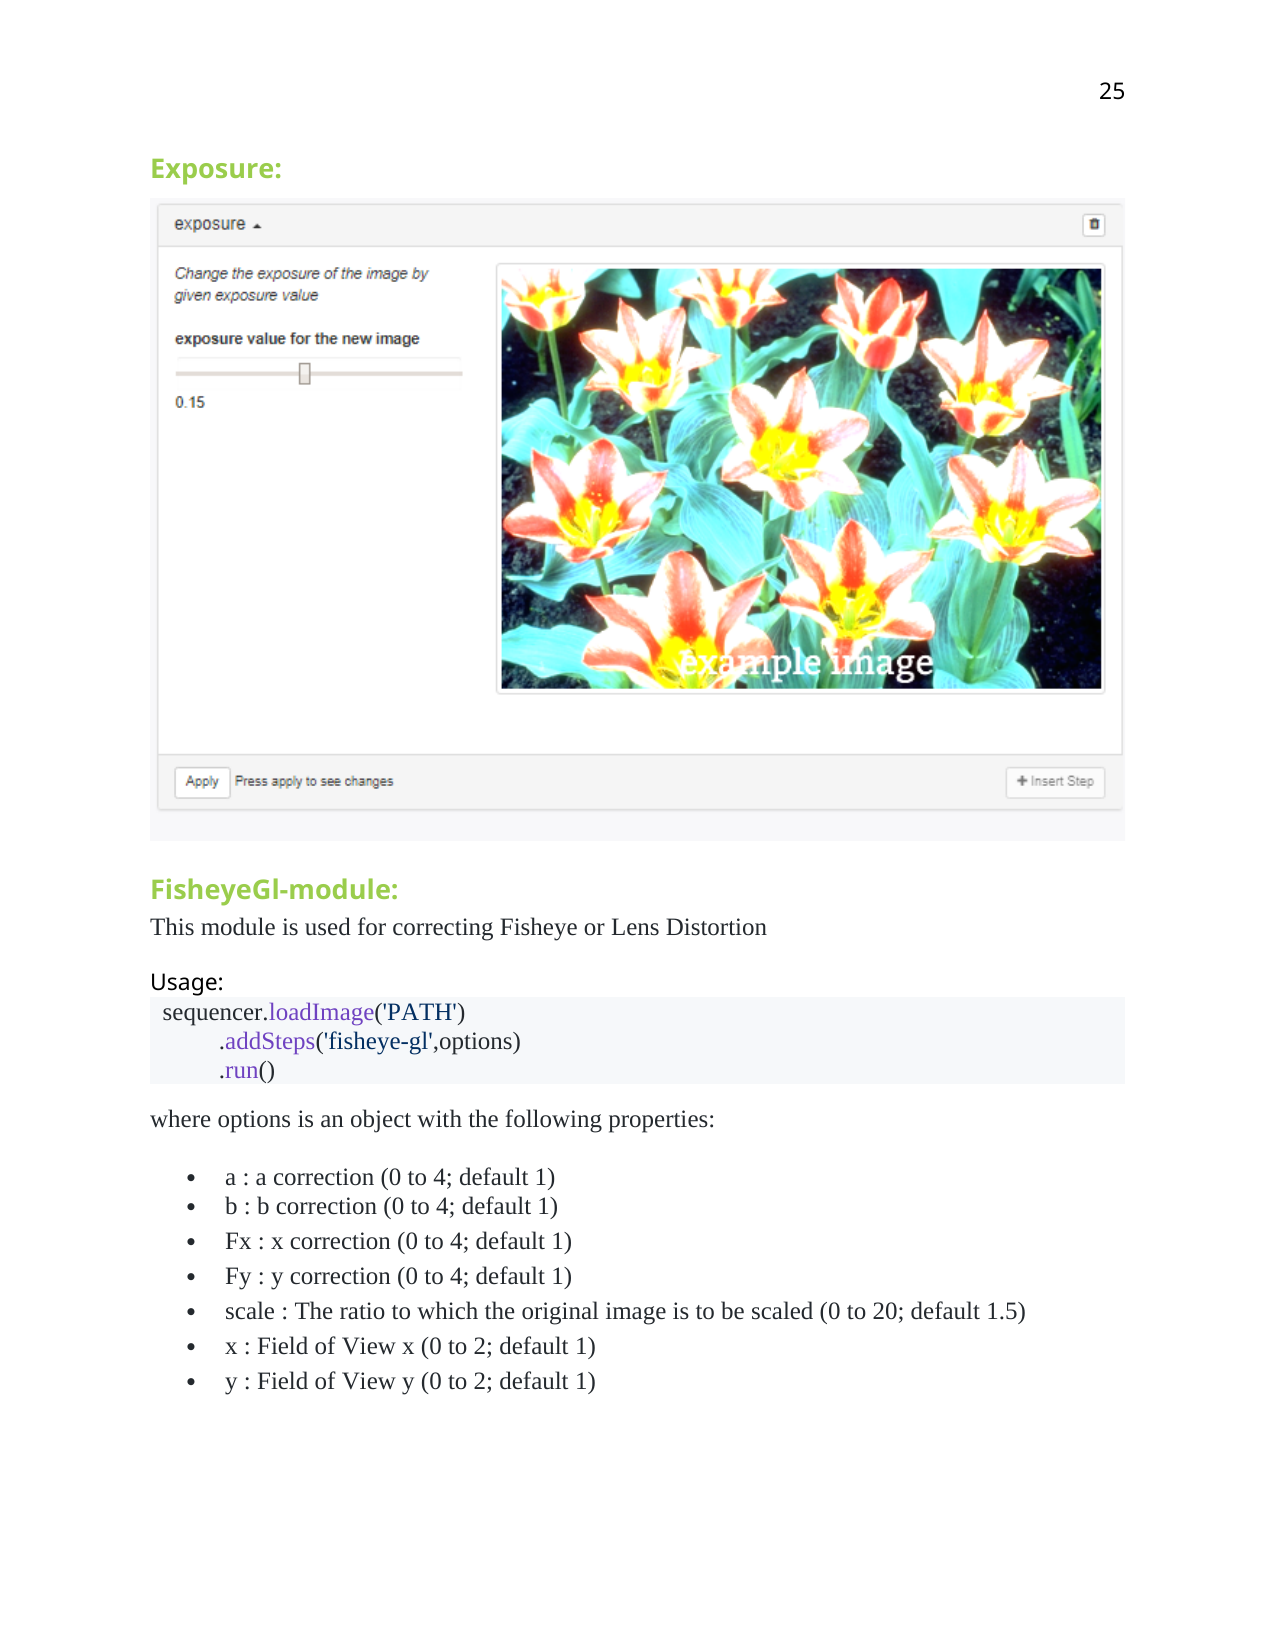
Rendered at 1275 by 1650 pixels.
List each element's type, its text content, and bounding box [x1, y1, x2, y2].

picture [150, 198, 1125, 841]
text Usage: [150, 966, 1125, 997]
text This module is used for correcting Fisheye or Lens Distortion [150, 912, 1125, 941]
subtitle FisheyeGl-module: [150, 870, 1125, 907]
text .run() [150, 1055, 1125, 1084]
list b : b correction (0 to 4; default 1) [187, 1191, 1125, 1220]
list Fx : x correction (0 to 4; default 1) [187, 1226, 1125, 1255]
list a : a correction (0 to 4; default 1) [187, 1162, 1125, 1191]
text sequencer.loadImage('PATH') [150, 997, 1125, 1026]
list scale : The ratio to which the original image is to be scaled (0 to 20; default 1.5) [187, 1296, 1125, 1325]
text .addSteps('fisheye-gl',options) [150, 1026, 1125, 1055]
text where options is an object with the following properties: [150, 1104, 1125, 1133]
subtitle Exposure: [150, 150, 1125, 187]
list x : Field of View x (0 to 2; default 1) [187, 1331, 1125, 1360]
list y : Field of View y (0 to 2; default 1) [187, 1366, 1125, 1395]
list Fy : y correction (0 to 4; default 1) [187, 1261, 1125, 1290]
